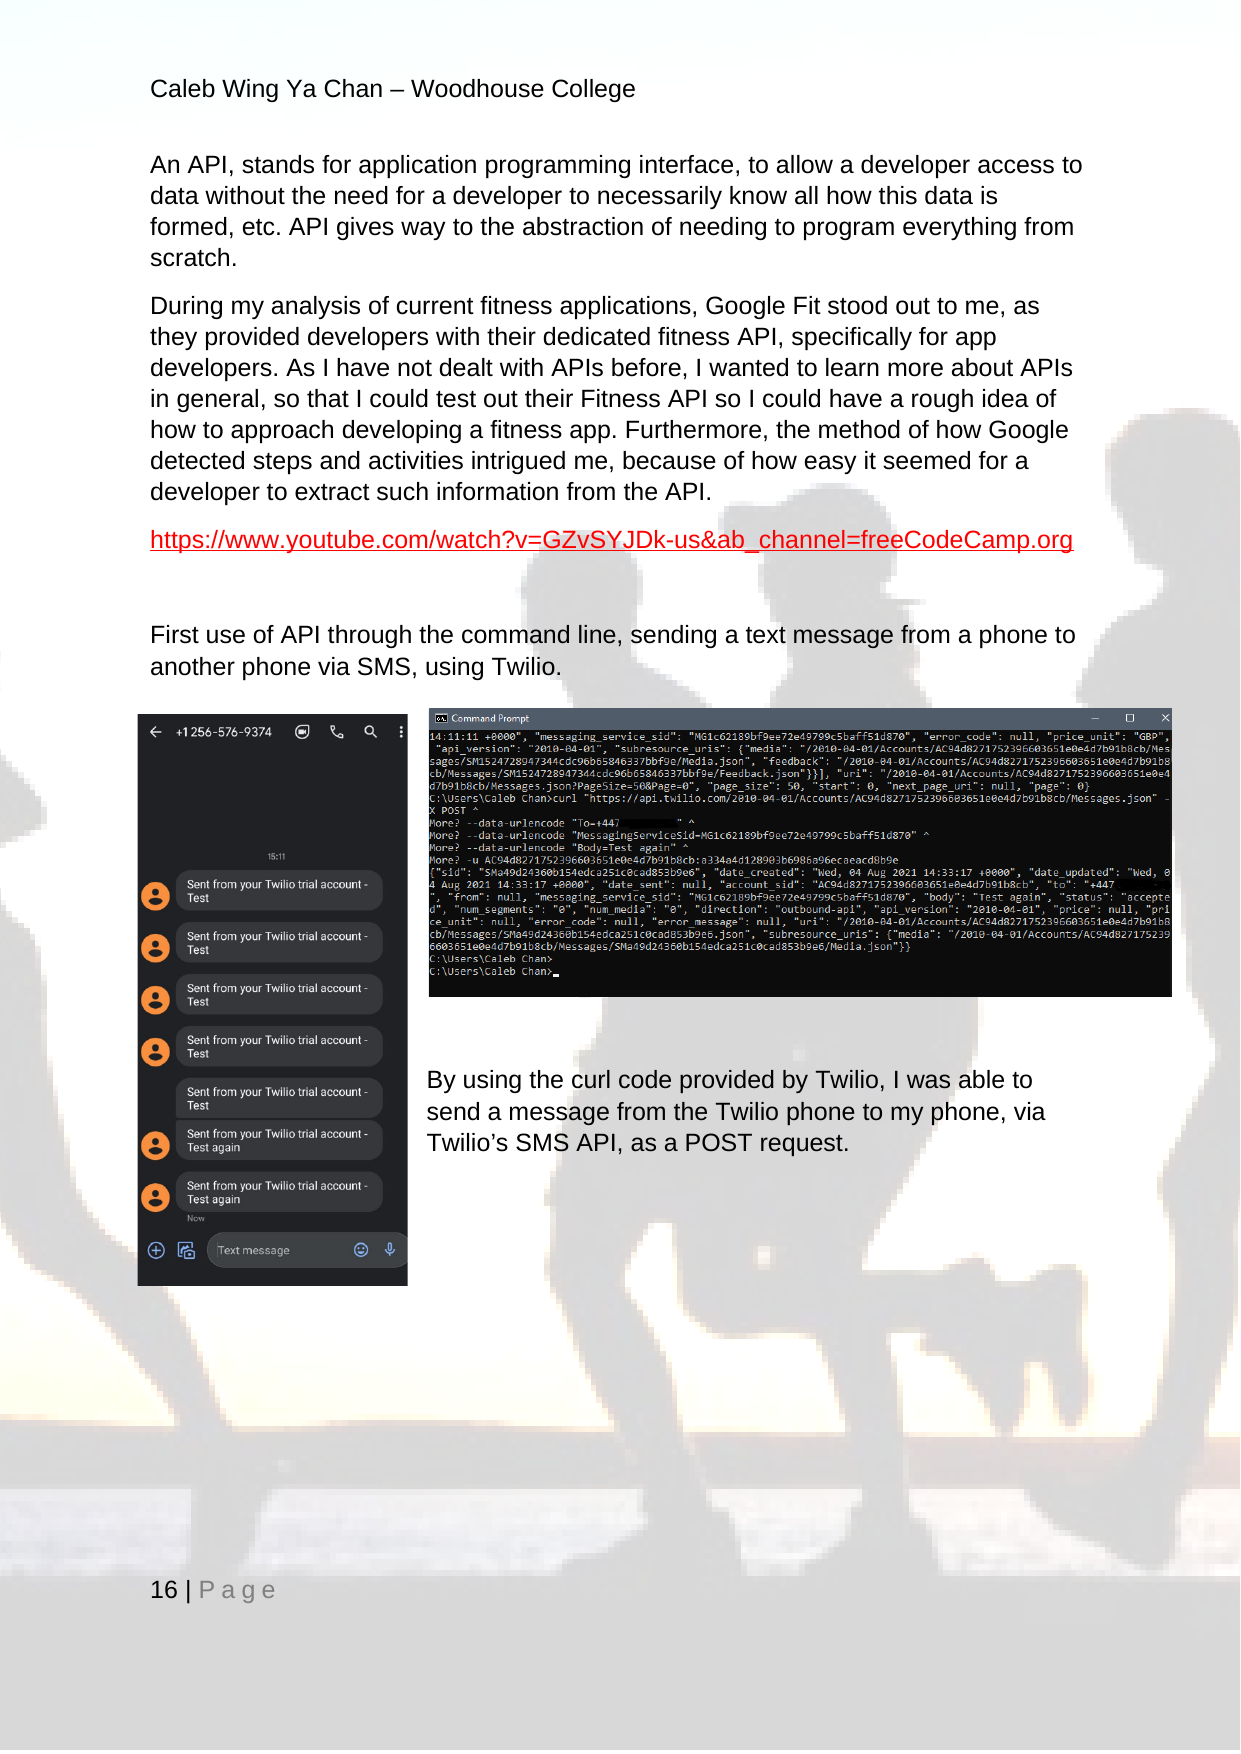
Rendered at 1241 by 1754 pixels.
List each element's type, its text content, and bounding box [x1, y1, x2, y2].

text An API, stands for application programming interface, to allow a developer access to data without the need for a developer to necessarily know all how this data is formed, etc. API gives way to the abstraction of needing to program everything from scratch. [150, 150, 1090, 272]
text During my analysis of current fitness applications, Google Fit stood out to me, as they provided developers with their dedicated fitness API, specifically for app developers. As I have not dealt with APIs before, I wanted to learn more about APIs in general, so that I could test out their Fitness API so I could have a rough idea of how to approach developing a fitness app. Furthermore, the method of how Google detected steps and activities intrigued me, because of how easy it seemed for a developer to extract such information from the API. [150, 291, 1090, 506]
picture [428, 708, 1171, 996]
text https://www.youtube.com/watch?v=GZvSYJDk-us&ab_channel=freeCodeCamp.org [150, 525, 1090, 554]
subtitle Key Objectives [150, 1393, 1090, 1451]
text First use of API through the command line, sending a text message from a phone to another phone via SMS, using Twilio. [150, 620, 1090, 680]
text By using the curl code provided by Twilio, I was able to send a message from the Twilio phone to my phone, via Twilio’s SMS API, as a POST request. [150, 747, 428, 993]
